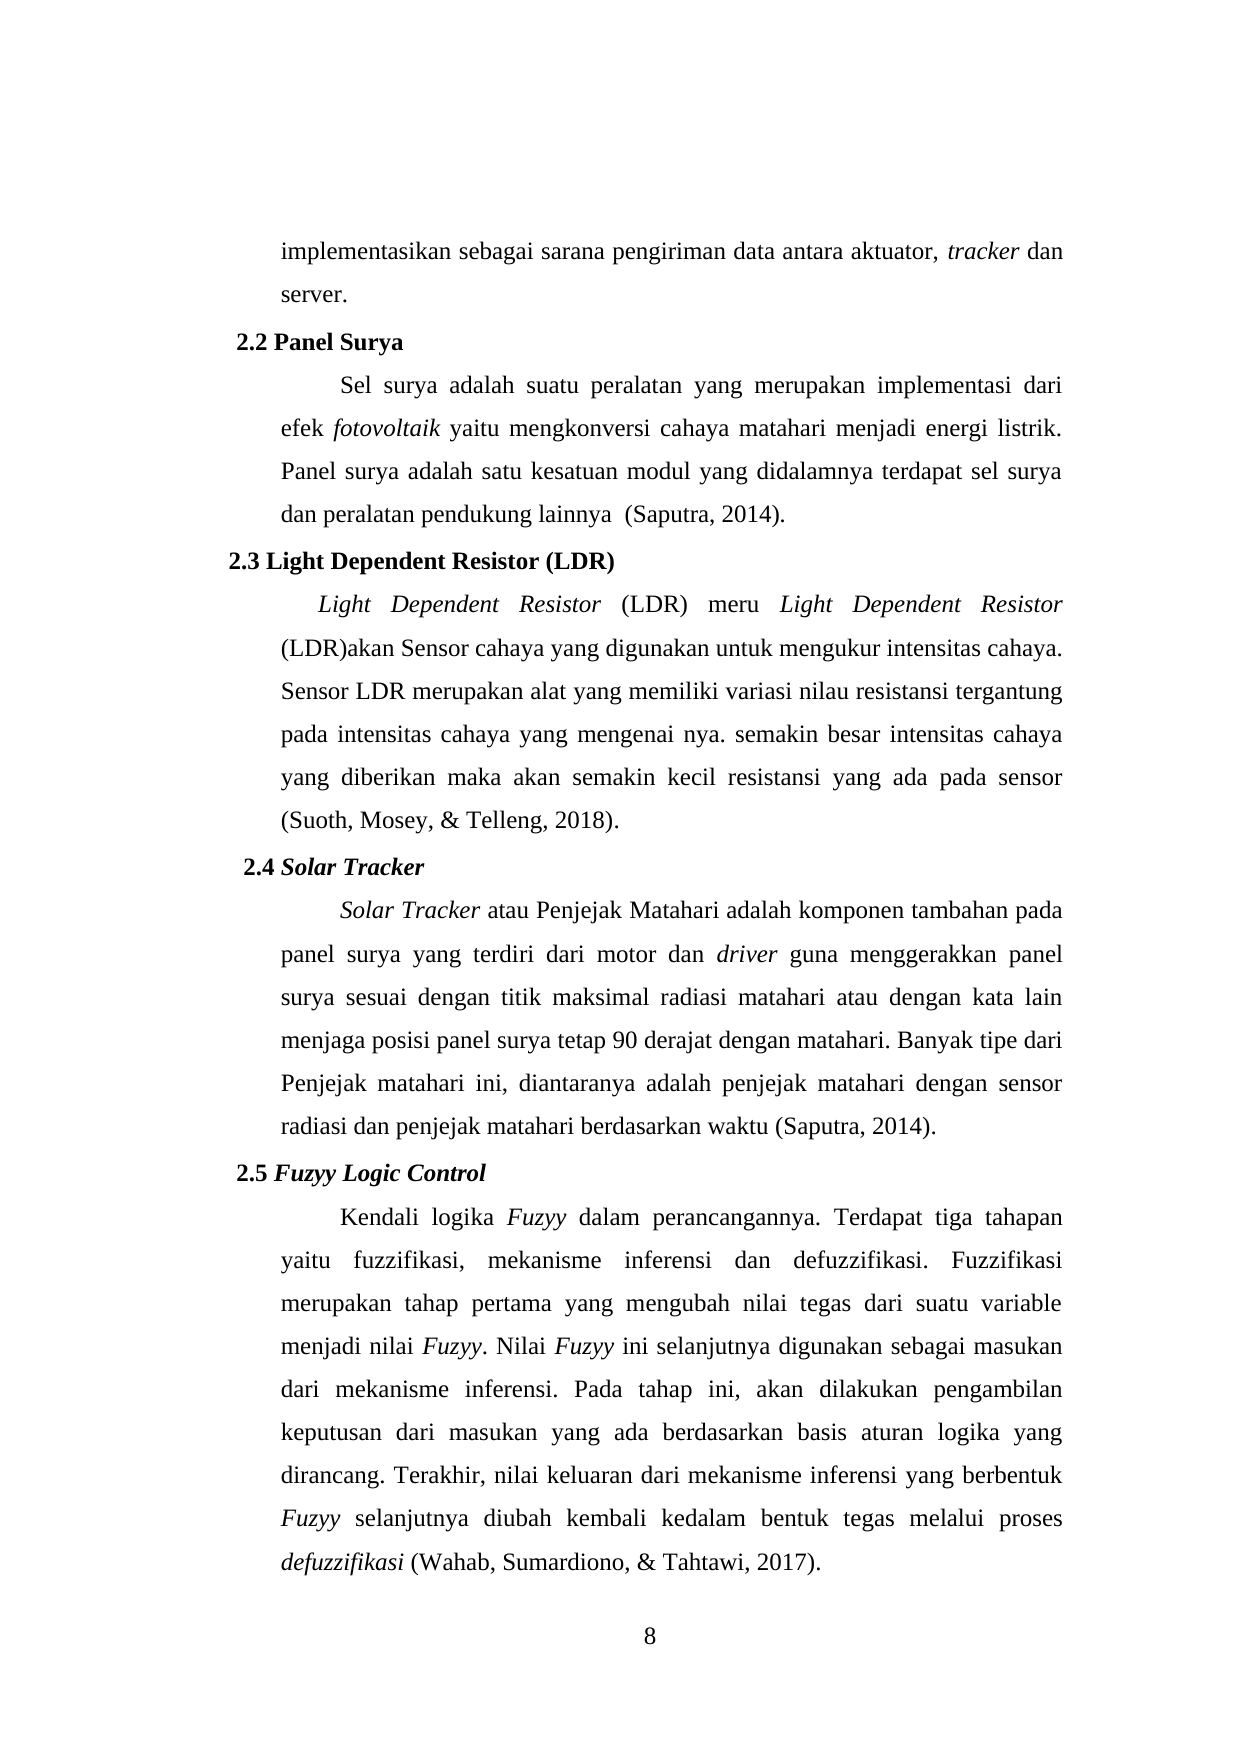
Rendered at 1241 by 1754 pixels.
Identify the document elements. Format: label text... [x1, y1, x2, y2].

text Solar Tracker atau Penjejak Matahari adalah komponen tambahan pada panel surya yang terdiri dari motor dan driver guna menggerakkan panel surya sesuai dengan titik maksimal radiasi matahari atau dengan kata lain menjaga posisi panel surya tetap 90 derajat dengan matahari. Banyak tipe dari Penjejak matahari ini, diantaranya adalah penjejak matahari dengan sensor radiasi dan penjejak matahari berdasarkan waktu . [281, 896, 1063, 1140]
text Sel surya adalah suatu peralatan yang merupakan implementasi dari efek fotovoltaik yaitu mengkonversi cahaya matahari menjadi energi listrik. Panel surya adalah satu kesatuan modul yang didalamnya terdapat sel surya dan peralatan pendukung lainnya . [281, 370, 1063, 528]
text Light Dependent Resistor (LDR) meru Light Dependent Resistor (LDR)akan Sensor cahaya yang digunakan untuk mengukur intensitas cahaya. Sensor LDR merupakan alat yang memiliki variasi nilau resistansi tergantung pada intensitas cahaya yang mengenai nya. semakin besar intensitas cahaya yang diberikan maka akan semakin kecil resistansi yang ada pada sensor . [281, 589, 1063, 834]
subtitle Panel Surya [236, 327, 1063, 355]
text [281, 236, 1063, 308]
subtitle Fuzyy Logic Control [236, 1158, 1063, 1187]
subtitle Light Dependent Resistor (LDR) [228, 546, 1063, 575]
subtitle Solar Tracker [243, 852, 1063, 881]
text Kendali logika Fuzyy dalam perancangannya. Terdapat tiga tahapan yaitu fuzzifikasi, mekanisme inferensi dan defuzzifikasi. Fuzzifikasi merupakan tahap pertama yang mengubah nilai tegas dari suatu variable menjadi nilai Fuzyy. Nilai Fuzyy ini selanjutnya digunakan sebagai masukan dari mekanisme inferensi. Pada tahap ini, akan dilakukan pengambilan keputusan dari masukan yang ada berdasarkan basis aturan logika yang dirancang. Terakhir, nilai keluaran dari mekanisme inferensi yang berbentuk Fuzyy selanjutnya diubah kembali kedalam bentuk tegas melalui proses defuzzifikasi . [281, 1202, 1063, 1575]
